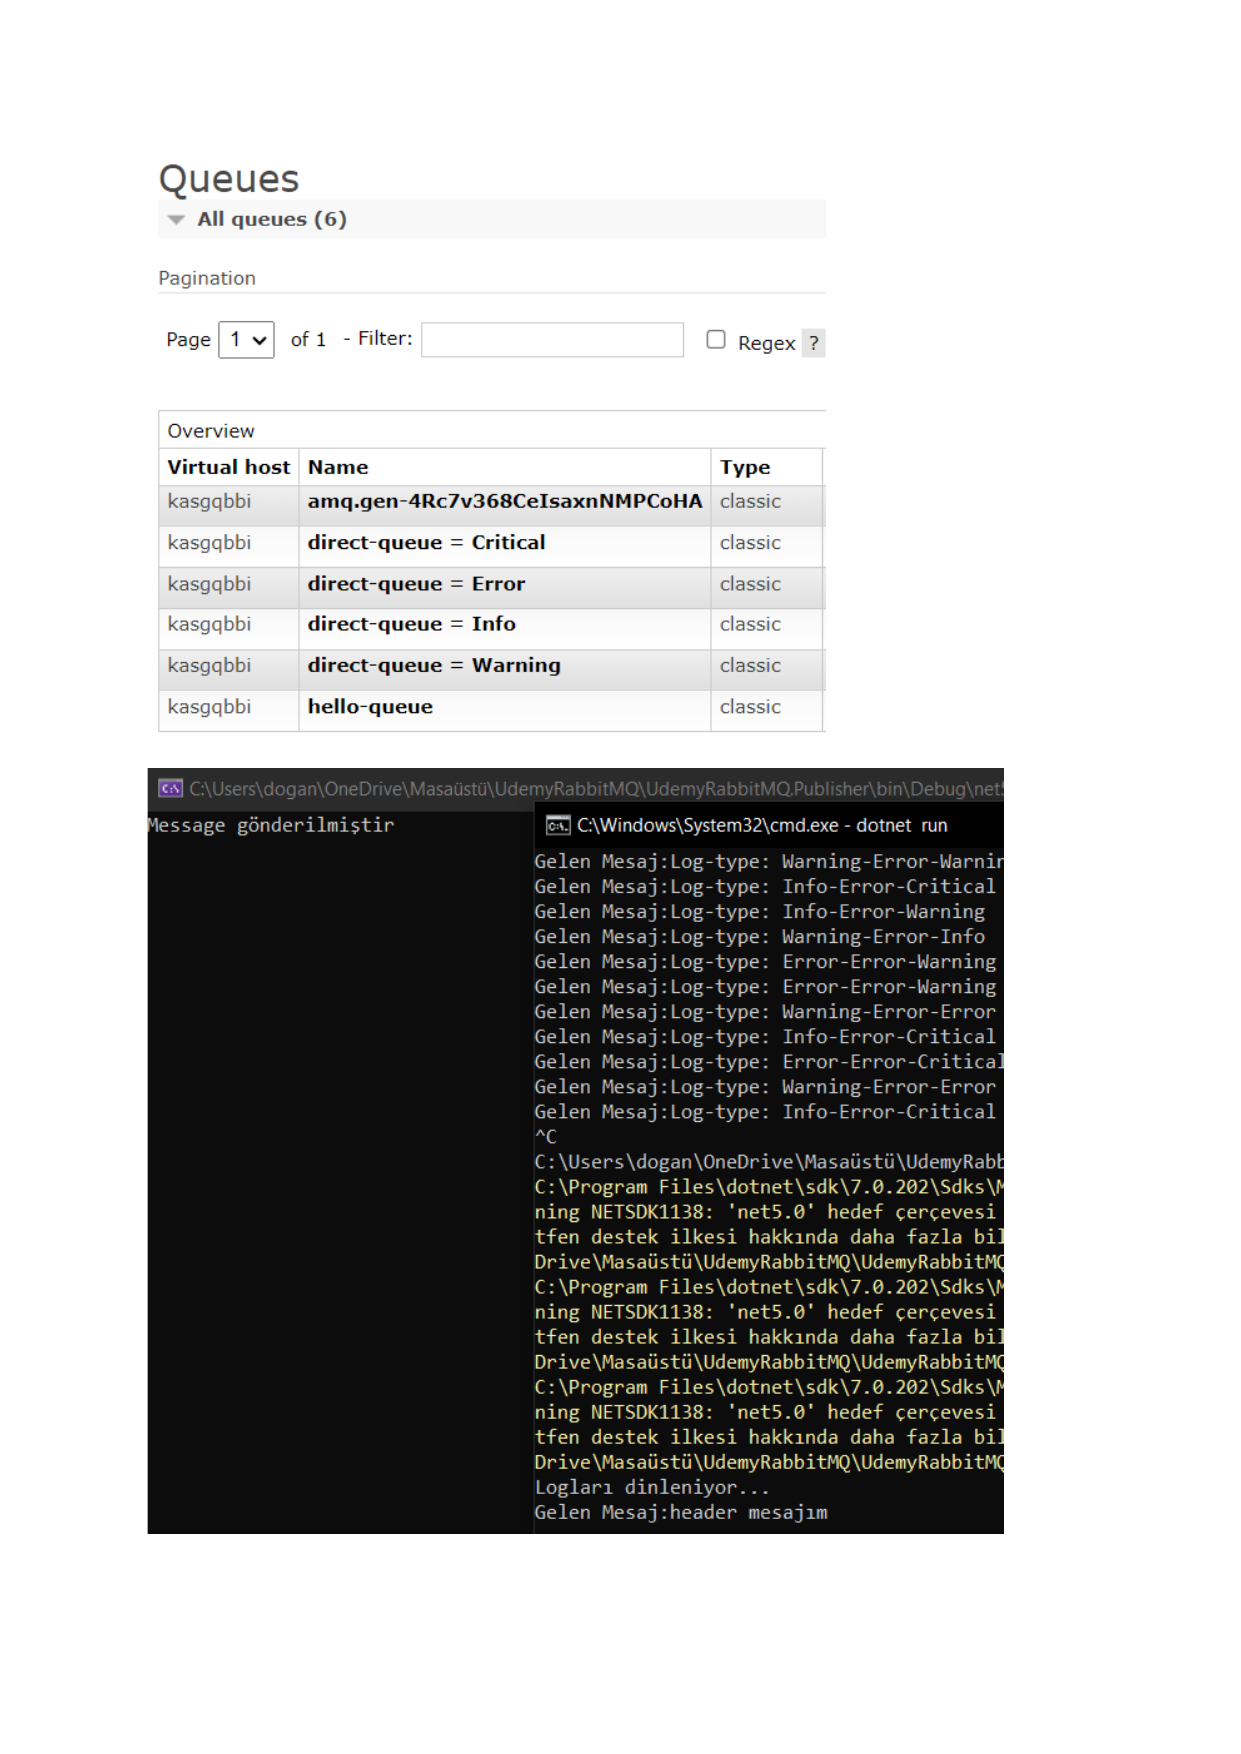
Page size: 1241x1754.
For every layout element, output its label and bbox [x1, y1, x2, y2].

picture [147, 768, 1004, 1534]
picture [147, 147, 827, 751]
